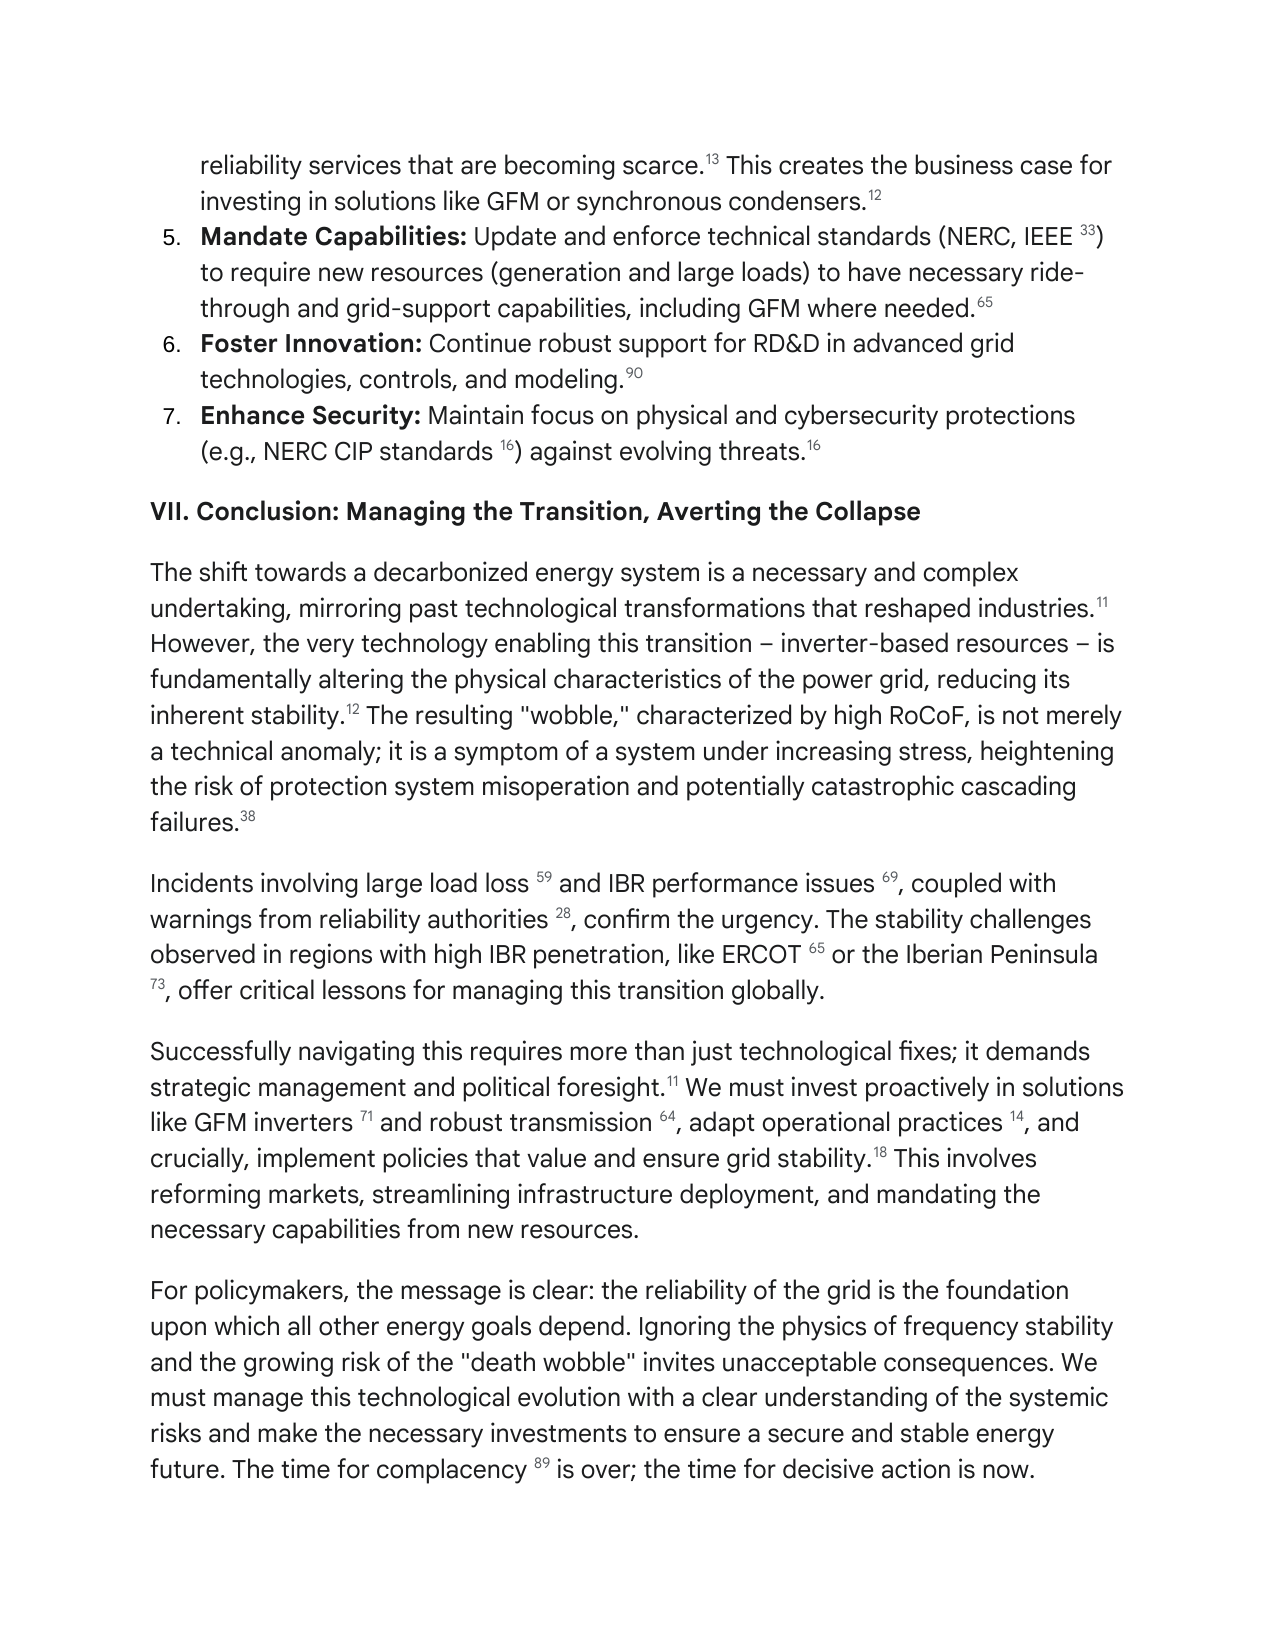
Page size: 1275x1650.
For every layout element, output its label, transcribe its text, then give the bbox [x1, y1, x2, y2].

text For policymakers, the message is clear: the reliability of the grid is the foundation upon which all other energy goals depend. Ignoring the physics of frequency stability and the growing risk of the "death wobble" invites unacceptable consequences. We must manage this technological evolution with a clear understanding of the systemic risks and make the necessary investments to ensure a secure and stable energy future. The time for complacency 89 is over; the time for decisive action is now. [150, 1275, 1125, 1485]
text VII. Conclusion: Managing the Transition, Averting the Collapse [150, 497, 1125, 528]
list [162, 150, 1125, 217]
list Mandate Capabilities: Update and enforce technical standards (NERC, IEEE 33) to require new resources (generation and large loads) to have necessary ride-through and grid-support capabilities, including GFM where needed.65 [162, 221, 1125, 324]
list Foster Innovation: Continue robust support for RD&D in advanced grid technologies, controls, and modeling.90 [162, 329, 1125, 396]
text Incidents involving large load loss 59 and IBR performance issues 69, coupled with warnings from reliability authorities 28, confirm the urgency. The stability challenges observed in regions with high IBR penetration, like ERCOT 65 or the Iberian Peninsula 73, offer critical lessons for managing this transition globally. [150, 868, 1125, 1007]
list Enhance Security: Maintain focus on physical and cybersecurity protections (e.g., NERC CIP standards 16) against evolving threats.16 [162, 400, 1125, 467]
text Successfully navigating this requires more than just technological fixes; it demands strategic management and political foresight.11 We must invest proactively in solutions like GFM inverters 71 and robust transmission 64, adapt operational practices 14, and crucially, implement policies that value and ensure grid stability.18 This involves reforming markets, streamlining infrastructure deployment, and mandating the necessary capabilities from new resources. [150, 1036, 1125, 1246]
text The shift towards a decarbonized energy system is a necessary and complex undertaking, mirroring past technological transformations that reshaped industries.11 However, the very technology enabling this transition – inverter-based resources – is fundamentally altering the physical characteristics of the power grid, reducing its inherent stability.12 The resulting "wobble," characterized by high RoCoF, is not merely a technical anomaly; it is a symptom of a system under increasing stress, heightening the risk of protection system misoperation and potentially catastrophic cascading failures.38 [150, 557, 1125, 839]
